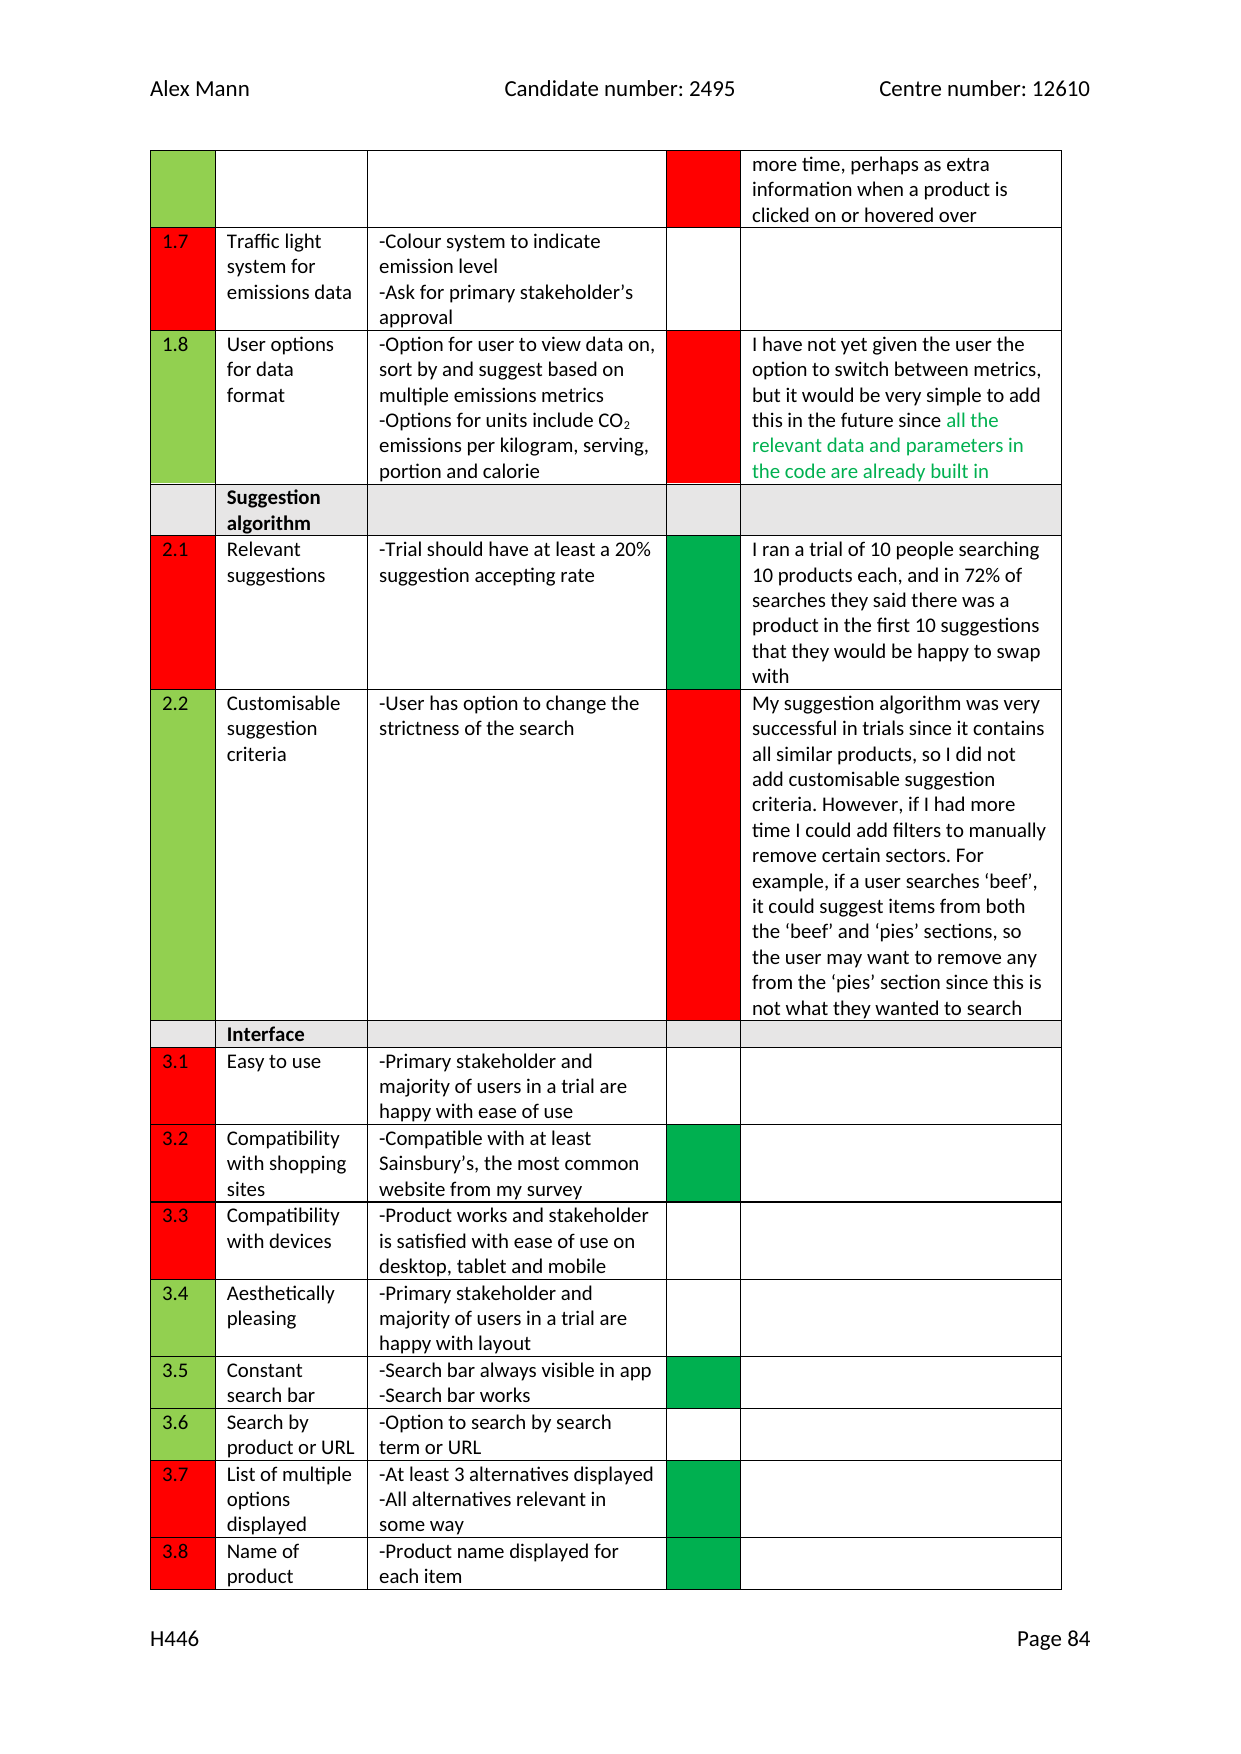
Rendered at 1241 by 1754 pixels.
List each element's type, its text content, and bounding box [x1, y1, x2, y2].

table_cell Easy to use [216, 1048, 367, 1124]
table_cell -Search bar always visible in app -Search bar works [368, 1357, 666, 1408]
table_cell [741, 1203, 1061, 1279]
table_cell Relevant suggestions [216, 536, 367, 689]
table_cell 3.1 [151, 1048, 215, 1124]
table_cell [667, 1125, 740, 1201]
table_cell -Primary stakeholder and majority of users in a trial are happy with layout [368, 1280, 666, 1356]
table_cell [667, 1409, 740, 1460]
table_cell [667, 1357, 740, 1408]
table_cell 1.8 [151, 331, 215, 483]
table_cell [741, 1048, 1061, 1124]
table_cell Traffic light system for emissions data [216, 228, 367, 330]
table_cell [368, 1538, 666, 1589]
table_cell My suggestion algorithm was very successful in trials since it contains all similar products, so I did not add customisable suggestion criteria. However, if I had more time I could add filters to manually remove certain sectors. For example, if a user searches ‘beef’, it could suggest items from both the ‘beef’ and ‘pies’ sections, so the user may want to remove any from the ‘pies’ section since this is not what they wanted to search [741, 690, 1061, 1020]
table_cell [667, 1280, 740, 1356]
table_cell -User has option to change the strictness of the search [368, 690, 666, 1020]
table_cell 1.7 [151, 228, 215, 330]
table_cell [667, 1461, 740, 1537]
table_cell [667, 536, 740, 689]
table_cell [667, 1048, 740, 1124]
table_cell [741, 228, 1061, 330]
table_cell -Primary stakeholder and majority of users in a trial are happy with ease of use [368, 1048, 666, 1124]
table_cell -Product works and stakeholder is satisfied with ease of use on desktop, tablet and mobile [368, 1203, 666, 1279]
table_cell [741, 1280, 1061, 1356]
table_cell 3.4 [151, 1280, 215, 1356]
table_cell 3.7 [151, 1461, 215, 1537]
table_cell [741, 1021, 1061, 1047]
table_cell [741, 1357, 1061, 1408]
table_cell -Compatible with at least Sainsbury’s, the most common website from my survey [368, 1125, 666, 1201]
table_cell 2.2 [151, 690, 215, 1020]
table_cell 3.8 [151, 1538, 215, 1589]
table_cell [368, 151, 666, 227]
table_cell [216, 1538, 367, 1589]
table_cell -Option to search by search term or URL [368, 1409, 666, 1460]
table_cell [741, 485, 1061, 535]
table_cell Suggestion algorithm [216, 485, 367, 535]
table_cell -Trial should have at least a 20% suggestion accepting rate [368, 536, 666, 689]
table_cell [667, 1203, 740, 1279]
table_cell Customisable suggestion criteria [216, 690, 367, 1020]
table_cell I have not yet given the user the option to switch between metrics, but it would be very simple to add this in the future since all the relevant data and parameters in the code are already built in [741, 331, 1061, 483]
table_cell -Option for user to view data on, sort by and suggest based on multiple emissions metrics -Options for units include CO2 emissions per kilogram, serving, portion and calorie [368, 331, 666, 483]
table_cell Compatibility with devices [216, 1203, 367, 1279]
table_cell 1.6 [151, 151, 215, 227]
table_cell [151, 1021, 215, 1047]
table_cell [741, 1461, 1061, 1537]
table_cell [741, 1409, 1061, 1460]
table_cell Compatibility with shopping sites [216, 1125, 367, 1201]
table_cell Constant search bar [216, 1357, 367, 1408]
table_cell [667, 151, 740, 227]
table_cell 3.2 [151, 1125, 215, 1201]
table_cell Aesthetically pleasing [216, 1280, 367, 1356]
table_cell [741, 1125, 1061, 1201]
table_cell List of multiple options displayed [216, 1461, 367, 1537]
table_cell 3.5 [151, 1357, 215, 1408]
table_cell [368, 485, 666, 535]
table_cell User options for data format [216, 331, 367, 483]
table_cell 3.3 [151, 1203, 215, 1279]
table_cell [667, 331, 740, 483]
table_cell [667, 228, 740, 330]
table_cell -At least 3 alternatives displayed -All alternatives relevant in some way [368, 1461, 666, 1537]
table_cell I ran a trial of 10 people searching 10 products each, and in 72% of searches they said there was a product in the first 10 suggestions that they would be happy to swap with [741, 536, 1061, 689]
table_cell Search by product or URL [216, 1409, 367, 1460]
table_cell [667, 1538, 740, 1589]
table_cell [741, 1538, 1061, 1589]
table_cell 3.6 [151, 1409, 215, 1460]
table_cell [368, 1021, 666, 1047]
table_cell 2.1 [151, 536, 215, 689]
table_cell Interface [216, 1021, 367, 1047]
table_cell -Colour system to indicate emission level -Ask for primary stakeholder’s approval [368, 228, 666, 330]
table_cell [667, 690, 740, 1020]
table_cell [216, 151, 367, 227]
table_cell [741, 151, 1061, 227]
table_cell [667, 1021, 740, 1047]
table_cell [151, 485, 215, 535]
table_cell [667, 485, 740, 535]
